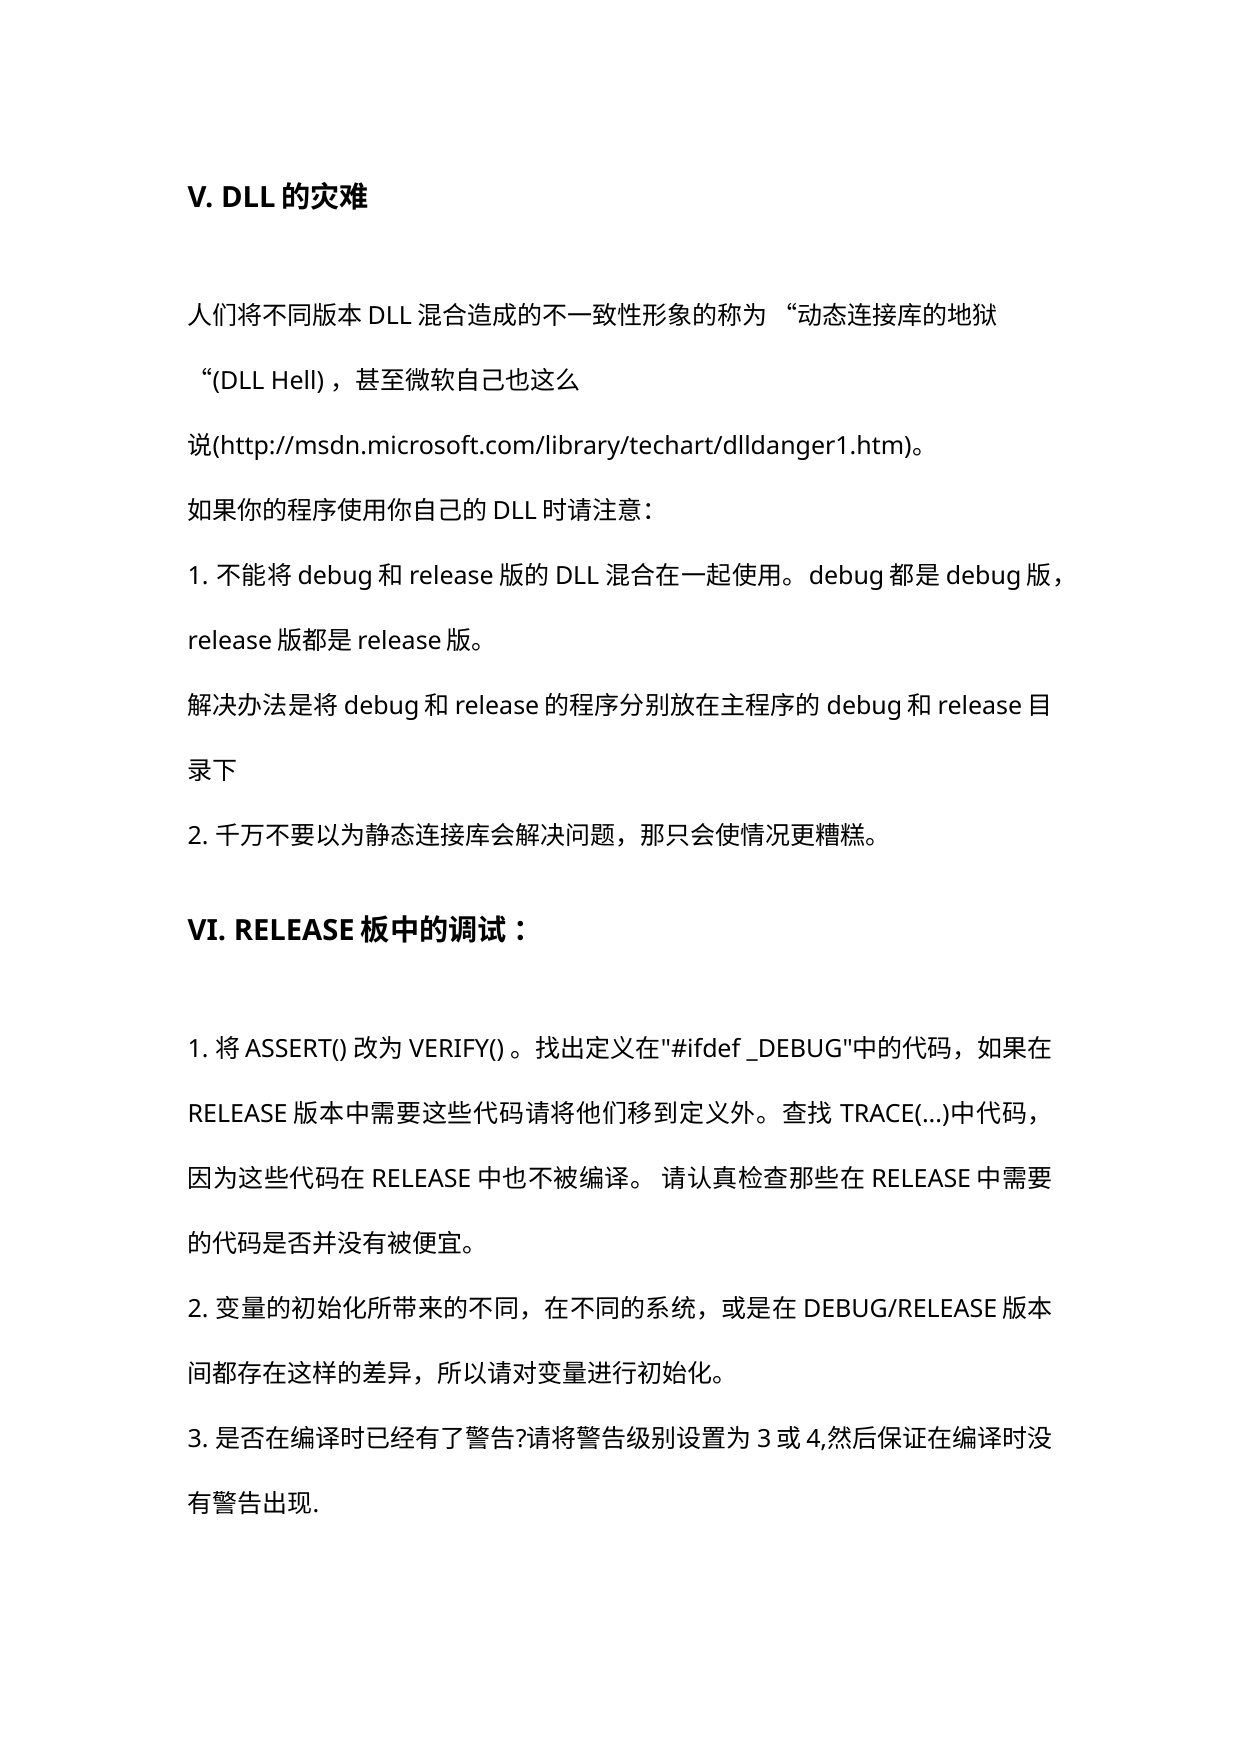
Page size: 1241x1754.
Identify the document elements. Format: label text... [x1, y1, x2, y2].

text 2. 变量的初始化所带来的不同，在不同的系统，或是在DEBUG/RELEASE版本间都存在这样的差异，所以请对变量进行初始化。 [187, 1274, 1053, 1404]
text 2. 千万不要以为静态连接库会解决问题，那只会使情况更糟糕。 [187, 801, 1053, 866]
text 3. 是否在编译时已经有了警告?请将警告级别设置为3或4,然后保证在编译时没有警告出现. [187, 1404, 1053, 1534]
subtitle V. DLL的灾难 [187, 162, 1053, 227]
text 解决办法是将debug和release的程序分别放在主程序的debug和release目录下 [187, 671, 1053, 801]
text 1. 将ASSERT() 改为 VERIFY() 。找出定义在"#ifdef _DEBUG"中的代码，如果在RELEASE版本中需要这些代码请将他们移到定义外。查找TRACE(...)中代码，因为这些代码在RELEASE中也不被编译。 请认真检查那些在RELEASE中需要的代码是否并没有被便宜。 [187, 1014, 1053, 1274]
text 人们将不同版本DLL混合造成的不一致性形象的称为 “动态连接库的地狱“(DLL Hell) ，甚至微软自己也这么说(http://msdn.microsoft.com/library/techart/dlldanger1.htm)。 [187, 281, 1053, 476]
text 如果你的程序使用你自己的DLL时请注意： [187, 476, 1053, 541]
subtitle VI. RELEASE板中的调试 ： [187, 895, 1053, 960]
text 1. 不能将debug和release版的DLL混合在一起使用。debug都是debug版，release版都是release版。 [187, 541, 1053, 671]
